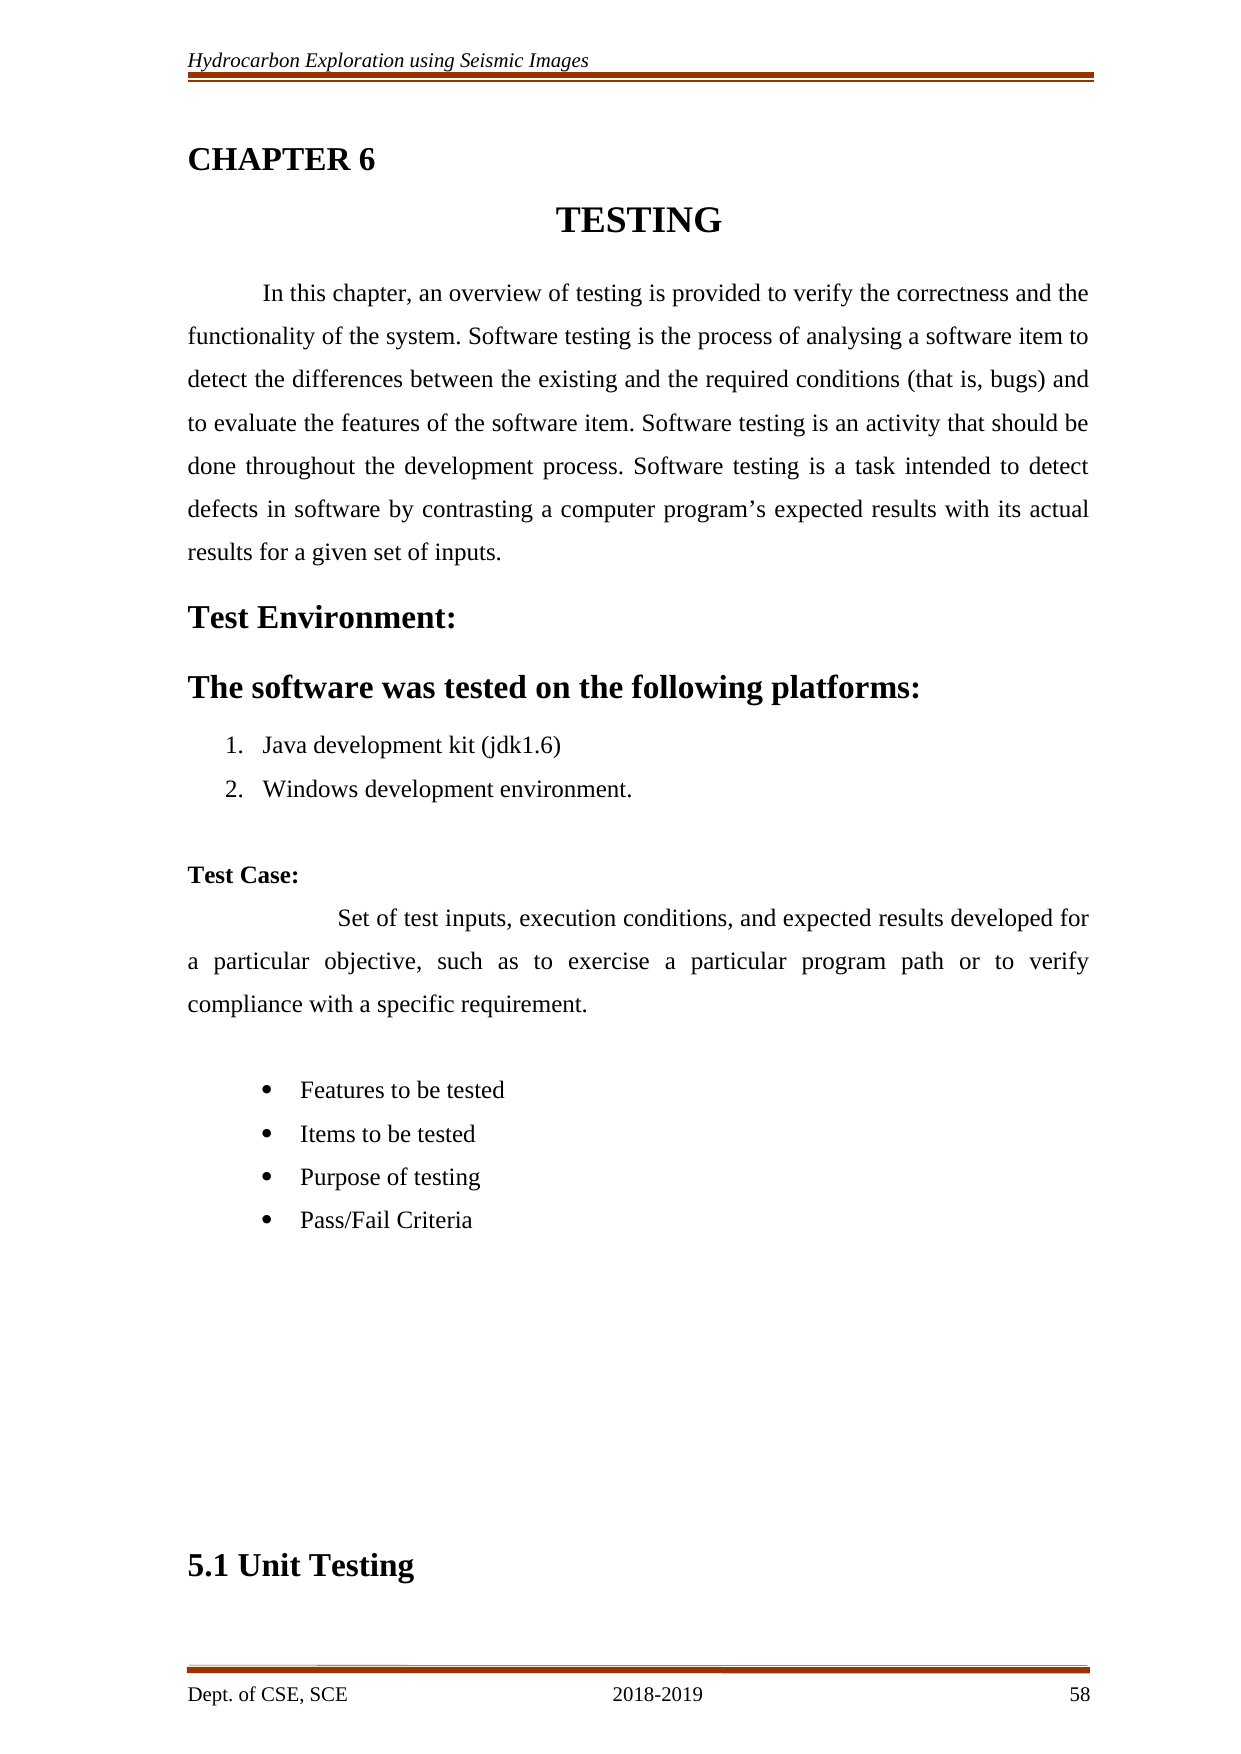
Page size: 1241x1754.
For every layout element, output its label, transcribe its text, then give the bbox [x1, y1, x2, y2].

list Features to be tested [262, 1076, 1090, 1104]
text Test Case: [187, 860, 1090, 889]
subtitle Test Environment: [187, 597, 1090, 635]
list Items to be tested [262, 1119, 1090, 1147]
text 5.1 Unit Testing [187, 1545, 1090, 1583]
list Purpose of testing [262, 1162, 1090, 1191]
list Pass/Fail Criteria [262, 1205, 1090, 1234]
text CHAPTER 6 [187, 139, 1090, 177]
list Java development kit (jdk1.6) [225, 731, 1090, 759]
text Set of test inputs, execution conditions, and expected results developed for a particular objective, such as to exercise a particular program path or to verify compliance with a specific requirement. [187, 903, 1090, 1018]
text TESTING [187, 197, 1090, 240]
subtitle The software was tested on the following platforms: [187, 667, 1090, 705]
list Windows development environment. [225, 774, 1090, 802]
text In this chapter, an overview of testing is provided to verify the correctness and the functionality of the system. Software testing is the process of analysing a software item to detect the differences between the existing and the required conditions (that is, bugs) and to evaluate the features of the software item. Software testing is an activity that should be done throughout the development process. Software testing is a task intended to detect defects in software by contrasting a computer program’s expected results with its actual results for a given set of inputs. [187, 278, 1090, 566]
